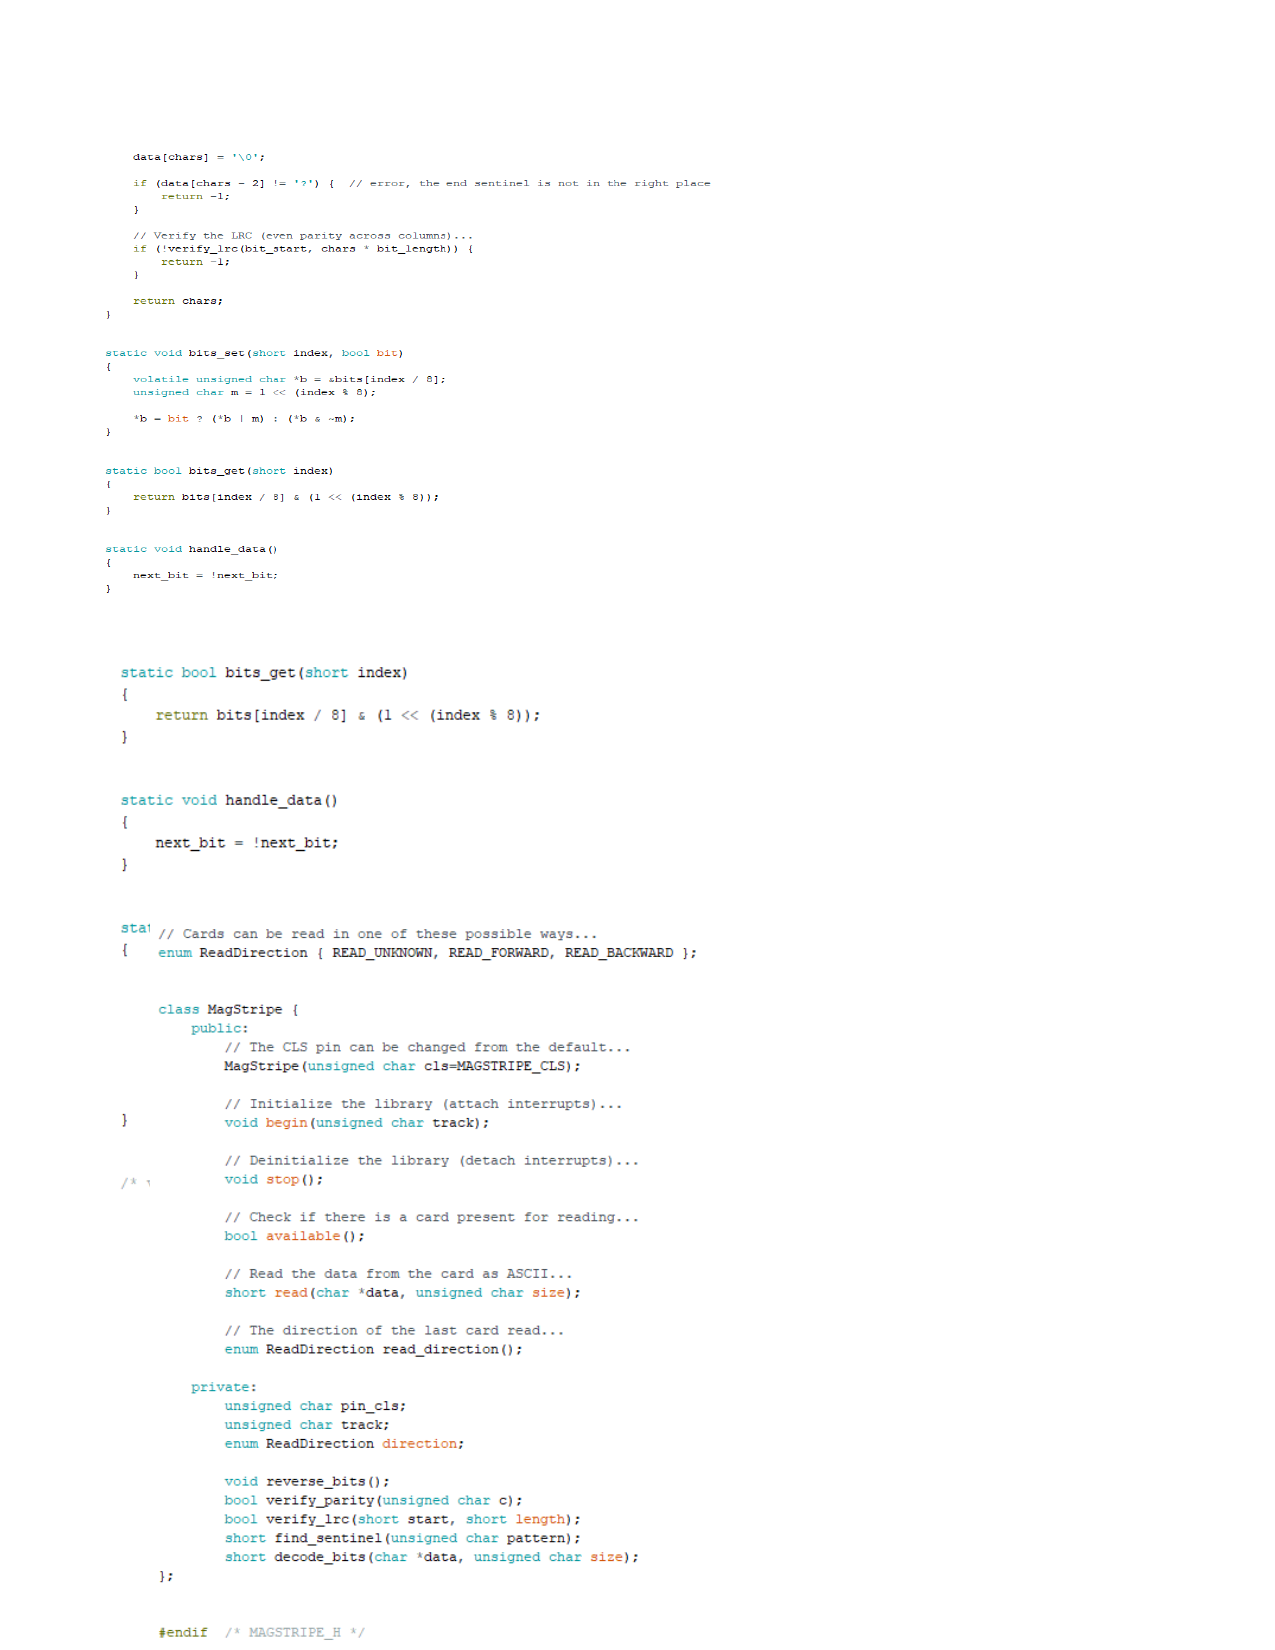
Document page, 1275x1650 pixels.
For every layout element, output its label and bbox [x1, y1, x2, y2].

picture [104, 150, 1125, 624]
picture [113, 641, 1193, 1650]
